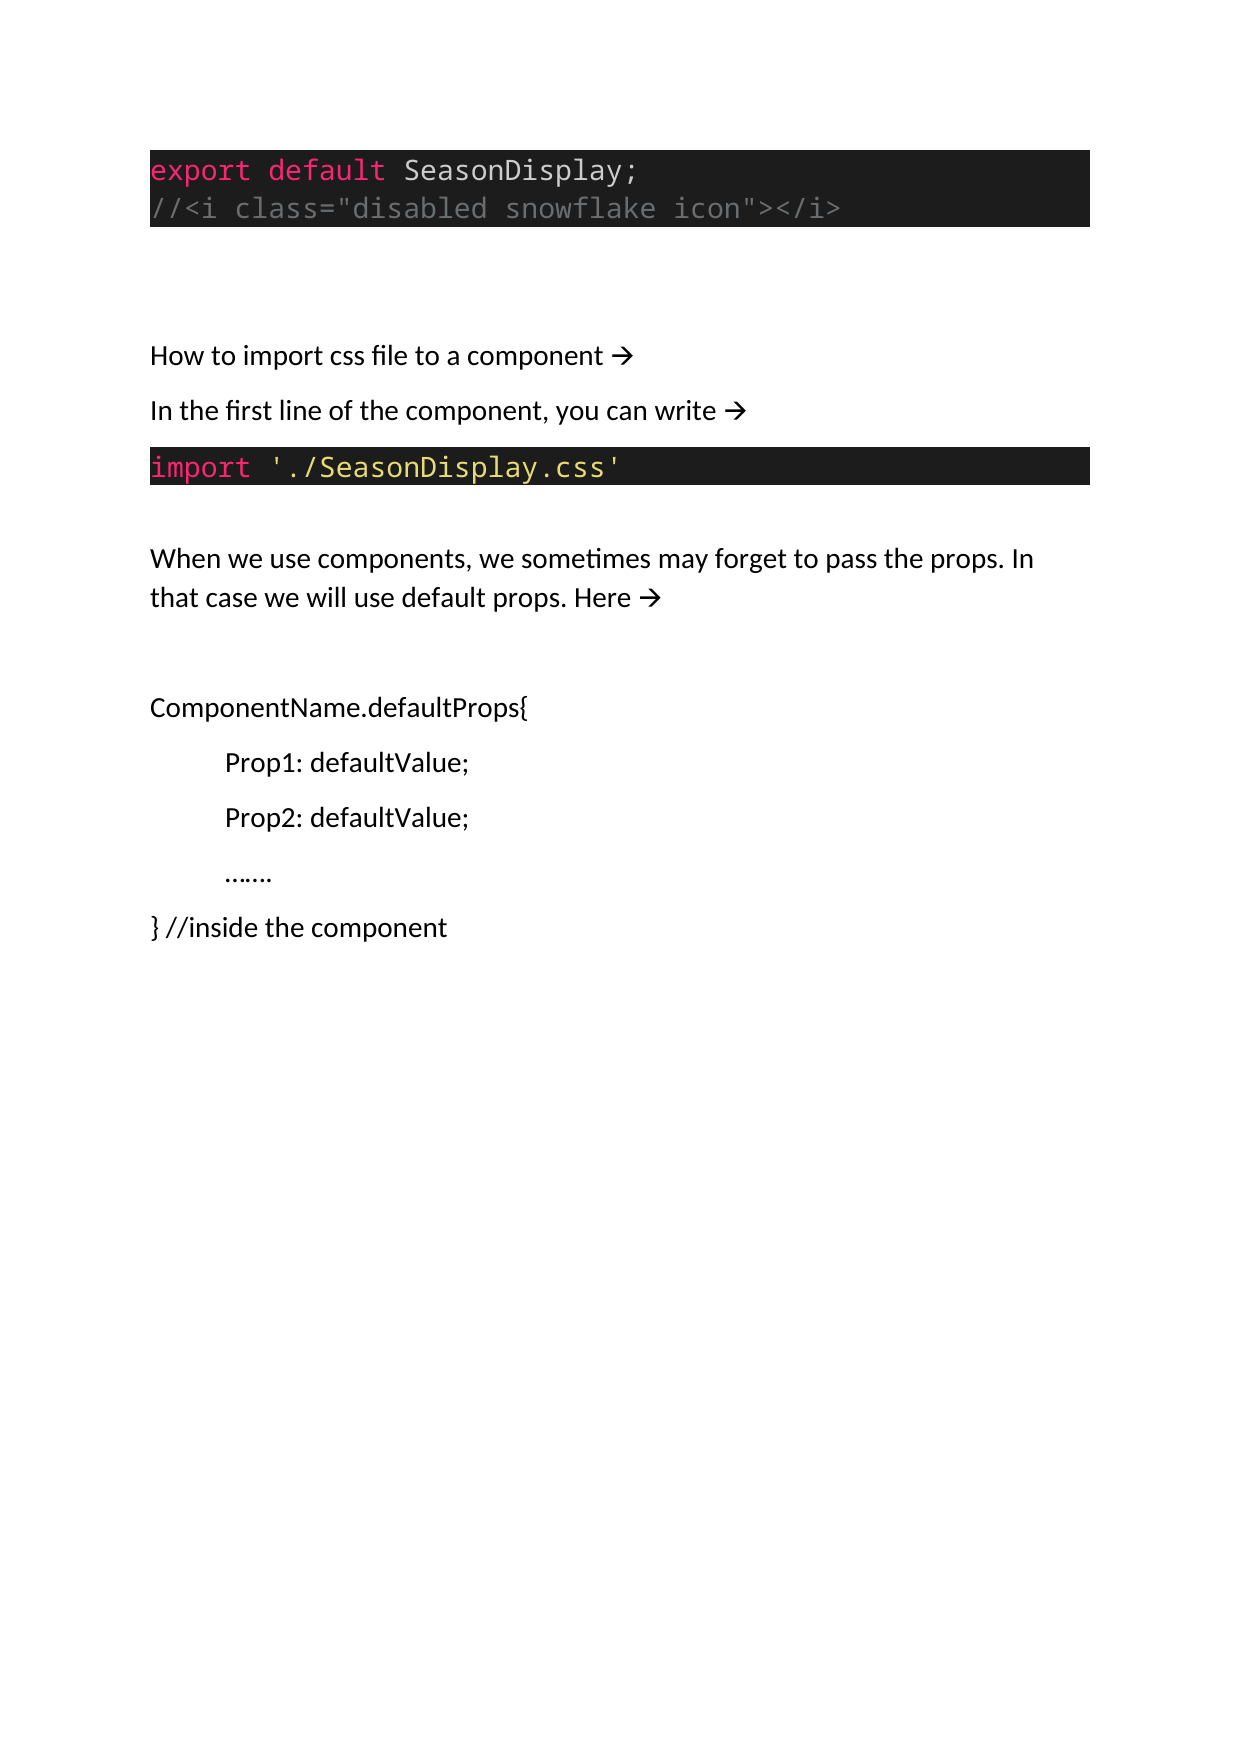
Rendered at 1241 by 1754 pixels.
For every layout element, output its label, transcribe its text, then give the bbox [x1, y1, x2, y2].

text export default SeasonDisplay; [150, 150, 1090, 188]
text //<i class="disabled snowflake icon"></i> [150, 188, 1090, 227]
text import './SeasonDisplay.css' [150, 447, 1090, 485]
text ……. [150, 854, 1090, 890]
text ComponentName.defaultProps{ [150, 689, 1090, 725]
text Prop2: defaultValue; [150, 799, 1090, 835]
text When we use components, we sometimes may forget to pass the props. In that case we will use default props. Here 🡪 [150, 541, 1090, 614]
text } //inside the component [150, 909, 1090, 945]
text In the first line of the component, you can write 🡪 [150, 392, 1090, 428]
text Prop1: defaultValue; [150, 744, 1090, 780]
text How to import css file to a component 🡪 [150, 337, 1090, 372]
